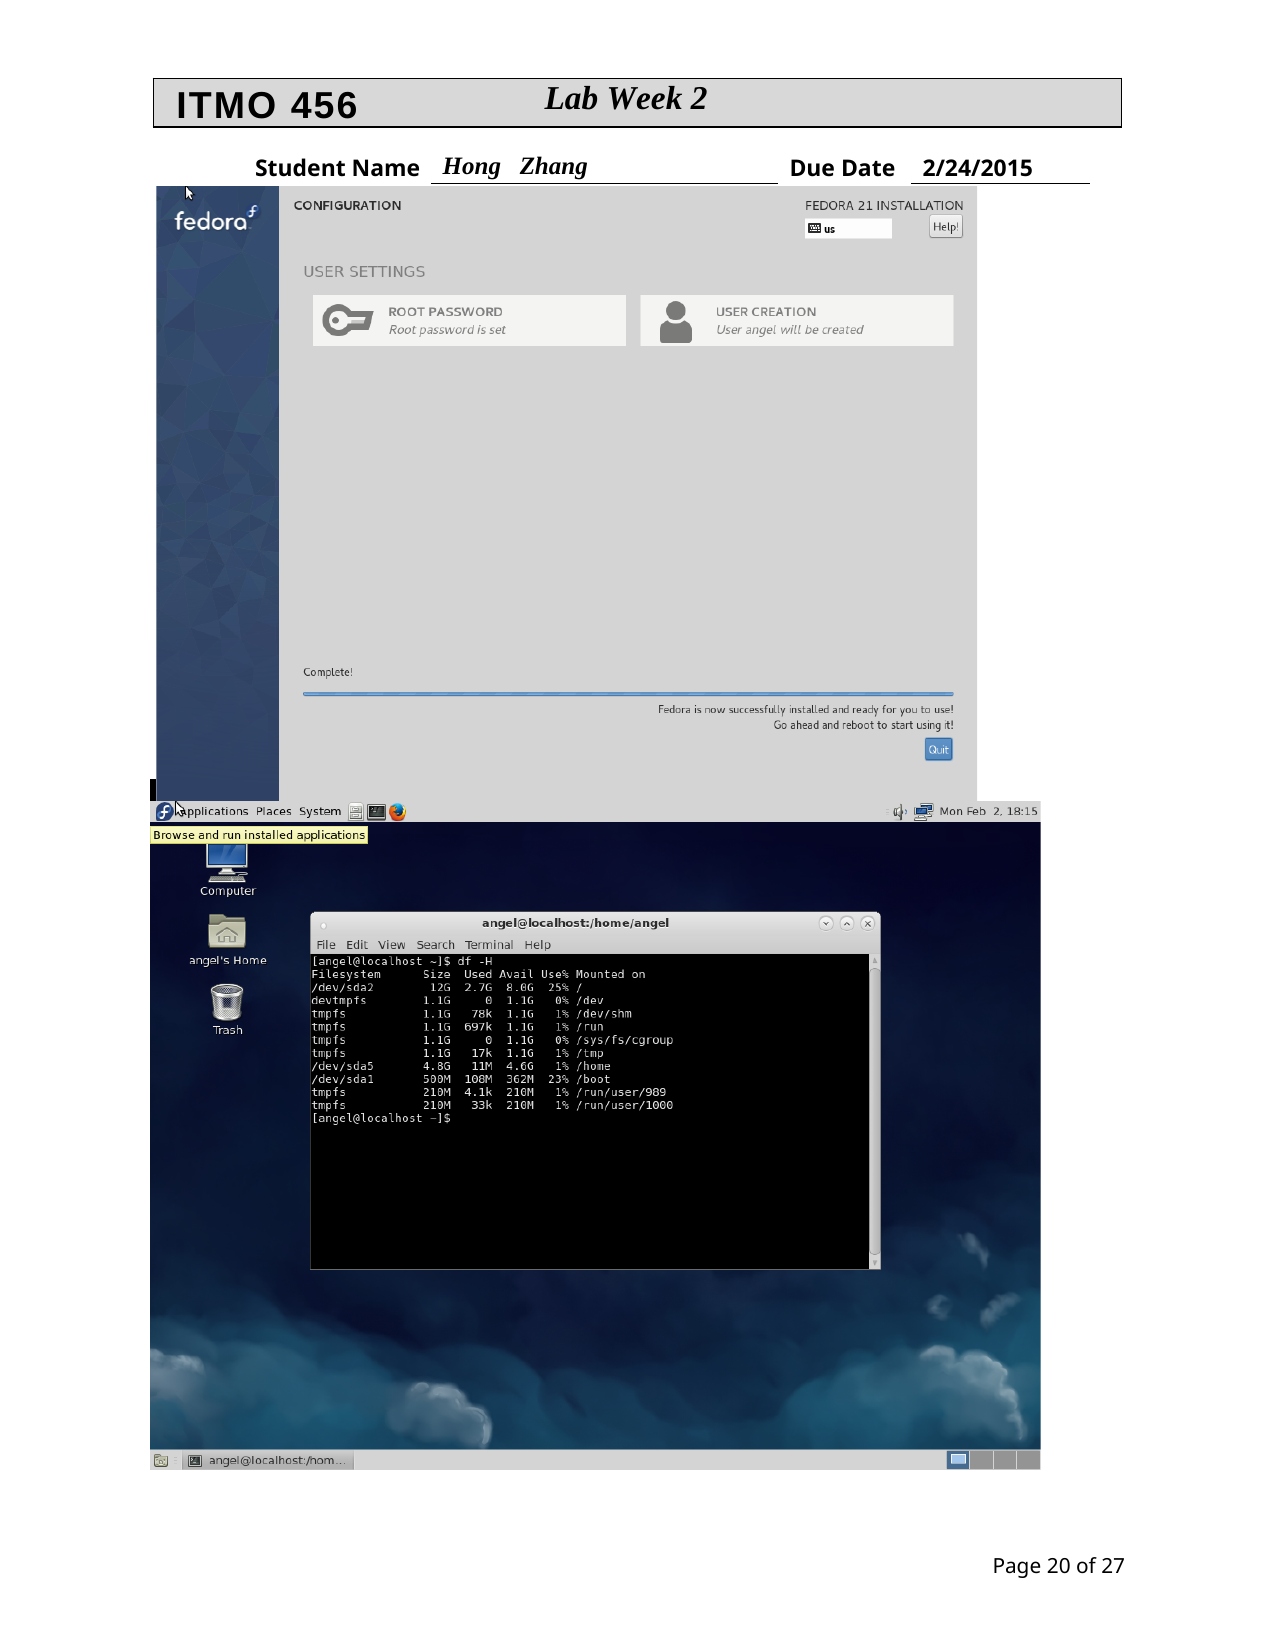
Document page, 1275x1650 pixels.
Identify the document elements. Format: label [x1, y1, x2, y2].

picture [150, 186, 1041, 1470]
